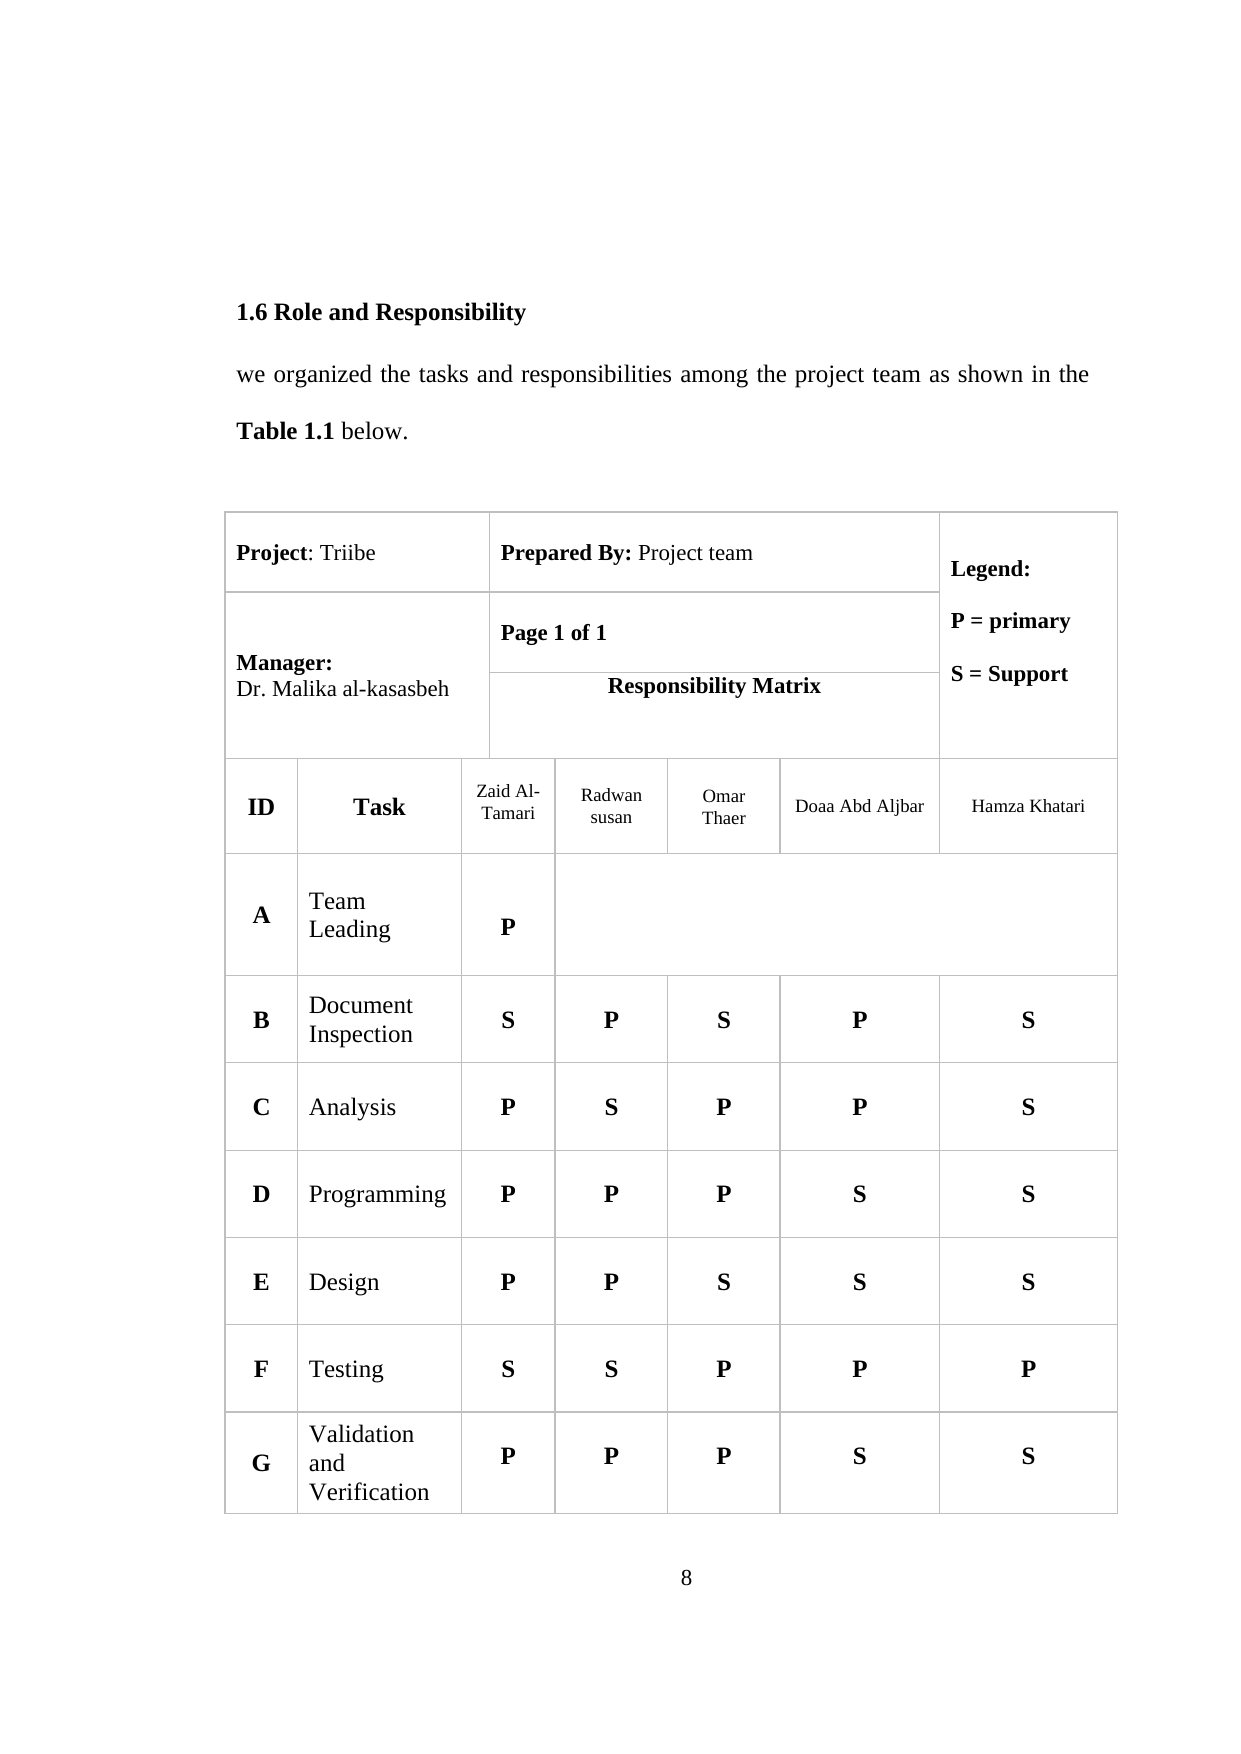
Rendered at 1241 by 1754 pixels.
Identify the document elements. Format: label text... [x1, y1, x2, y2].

table_cell Testing [298, 1325, 461, 1411]
table_cell S [940, 1238, 1117, 1324]
table_cell S [556, 1325, 667, 1411]
table_cell P [940, 1325, 1117, 1411]
table_cell D [226, 1151, 297, 1237]
table_cell P [668, 1413, 779, 1513]
table_cell Validation and Verification [298, 1413, 461, 1513]
table_cell S [668, 1238, 779, 1324]
table_cell Omar Thaer [668, 759, 779, 853]
table_cell Page 1 of 1 [490, 593, 939, 672]
table_cell S [940, 1151, 1117, 1237]
table_cell Analysis [298, 1063, 461, 1149]
table_cell ID [226, 759, 297, 853]
table_cell P [462, 1063, 554, 1149]
table_cell Responsibility Matrix [490, 673, 939, 758]
text we organized the tasks and responsibilities among the project team as shown in the Table 1.1 below. [236, 359, 1090, 445]
table_cell P [781, 976, 939, 1062]
table_header Legend: P = primary S = Support [940, 513, 1117, 758]
table_cell Doaa Abd Aljbar [781, 759, 939, 853]
table_cell Zaid Al-Tamari [462, 759, 554, 853]
table_cell P [556, 976, 667, 1062]
table_cell S [781, 1151, 939, 1237]
table_cell P [781, 1063, 939, 1149]
table_cell S [940, 1063, 1117, 1149]
table_cell P [668, 1063, 779, 1149]
table_cell Team Leading [298, 854, 461, 975]
table_cell S [781, 1238, 939, 1324]
table_cell P [668, 1325, 779, 1411]
table_cell G [226, 1413, 297, 1513]
table_cell P [462, 1151, 554, 1237]
table_cell E [226, 1238, 297, 1324]
table_cell B [226, 976, 297, 1062]
table_header Project: Triibe [226, 513, 489, 591]
table_cell P [462, 1413, 554, 1513]
table_cell Task [298, 759, 461, 853]
table_cell P [462, 1238, 554, 1324]
table_cell P [556, 1151, 667, 1237]
table_cell F [226, 1325, 297, 1411]
table_cell P [556, 1238, 667, 1324]
table_cell Programming [298, 1151, 461, 1237]
table_cell Radwan susan [556, 759, 667, 853]
subtitle Role and Responsibility [236, 297, 1090, 326]
table_cell Document Inspection [298, 976, 461, 1062]
table_cell S [940, 1413, 1117, 1513]
table_cell Manager: Dr. Malika al-kasasbeh [226, 593, 489, 758]
table_cell P [781, 1325, 939, 1411]
table_cell P [462, 854, 554, 975]
table_cell P [668, 1151, 779, 1237]
table_cell S [781, 1413, 939, 1513]
table_cell S [556, 1063, 667, 1149]
table_cell P [556, 1413, 667, 1513]
table_cell S [940, 976, 1117, 1062]
table_cell [556, 854, 1117, 975]
table_cell S [668, 976, 779, 1062]
table_cell Design [298, 1238, 461, 1324]
table_cell C [226, 1063, 297, 1149]
table_cell Hamza Khatari [940, 759, 1117, 853]
table_header Prepared By: Project team [490, 513, 939, 591]
table_cell A [226, 854, 297, 975]
table_cell S [462, 1325, 554, 1411]
table_cell S [462, 976, 554, 1062]
